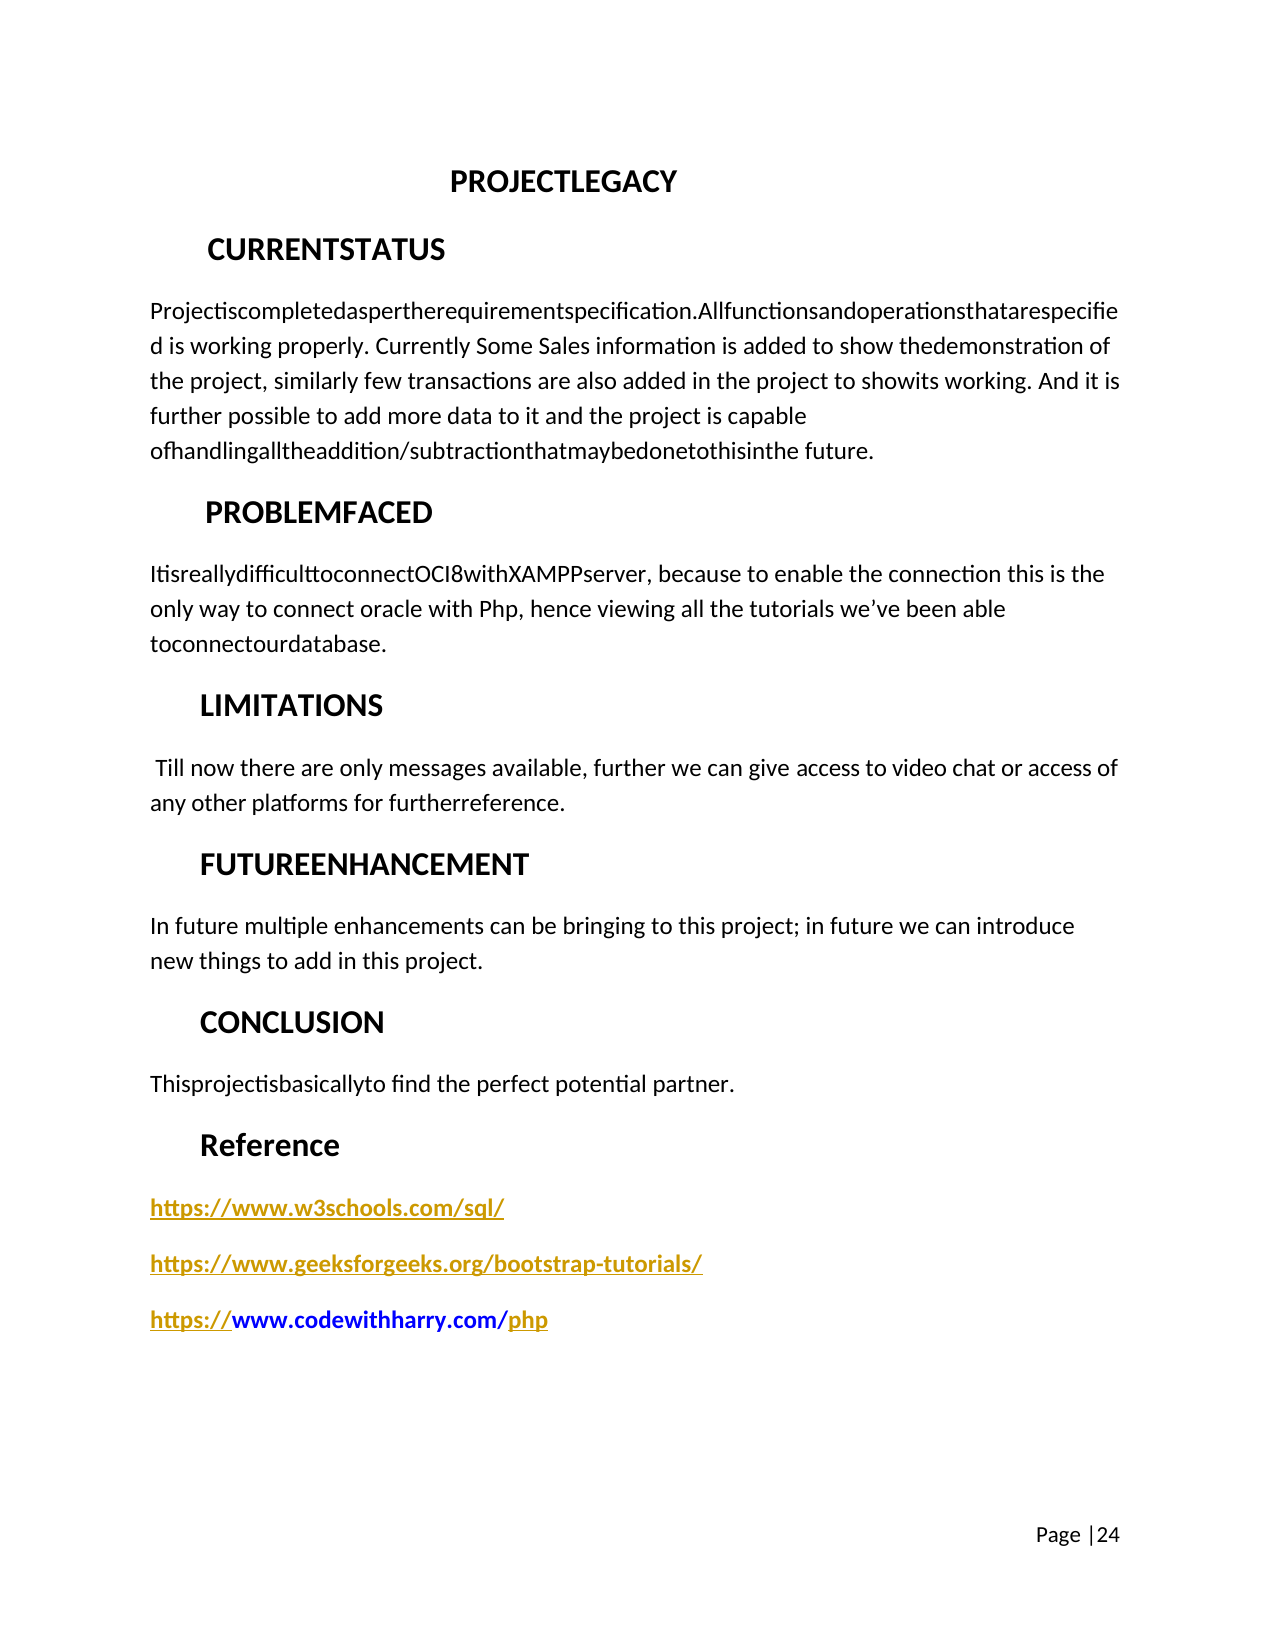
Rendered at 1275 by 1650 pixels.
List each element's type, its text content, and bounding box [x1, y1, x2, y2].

subtitle PROBLEMFACED [155, 491, 1264, 532]
text ItisreallydifficulttoconnectOCI8withXAMPPserver, because to enable the connection this is the only way to connect oracle with Php, hence viewing all the tutorials we’ve been able toconnectourdatabase. [150, 558, 1124, 659]
subtitle FUTUREENHANCEMENT [200, 843, 1264, 884]
subtitle Reference [200, 1124, 1264, 1165]
text https://www.codewithharry.com/php [150, 1304, 1264, 1334]
text In future multiple enhancements can be bringing to this project; in future we can introduce new things to add in this project. [150, 911, 1122, 976]
text Projectiscompletedaspertherequirementspecification.Allfunctionsandoperationsthatarespecified is working properly. Currently Some Sales information is added to show thedemonstration of the project, similarly few transactions are also added in the project to showits working. And it is further possible to add more data to it and the project is capable ofhandlingalltheaddition/subtractionthatmaybedonetothisinthe future. [150, 295, 1121, 466]
text Till now there are only messages available, further we can give access to video chat or access of any other platforms for furtherreference. [150, 752, 1122, 817]
text https://www.geeksforgeeks.org/bootstrap-tutorials/ [150, 1248, 1264, 1278]
text CURRENTSTATUS [0, 227, 1264, 268]
subtitle LIMITATIONS [200, 684, 1264, 725]
subtitle CONCLUSION [200, 1001, 1264, 1041]
text https://www.w3schools.com/sql/ [150, 1192, 1264, 1222]
subtitle PROJECTLEGACY [375, 160, 787, 201]
text Thisprojectisbasicallyto find the perfect potential partner. [150, 1068, 1124, 1099]
